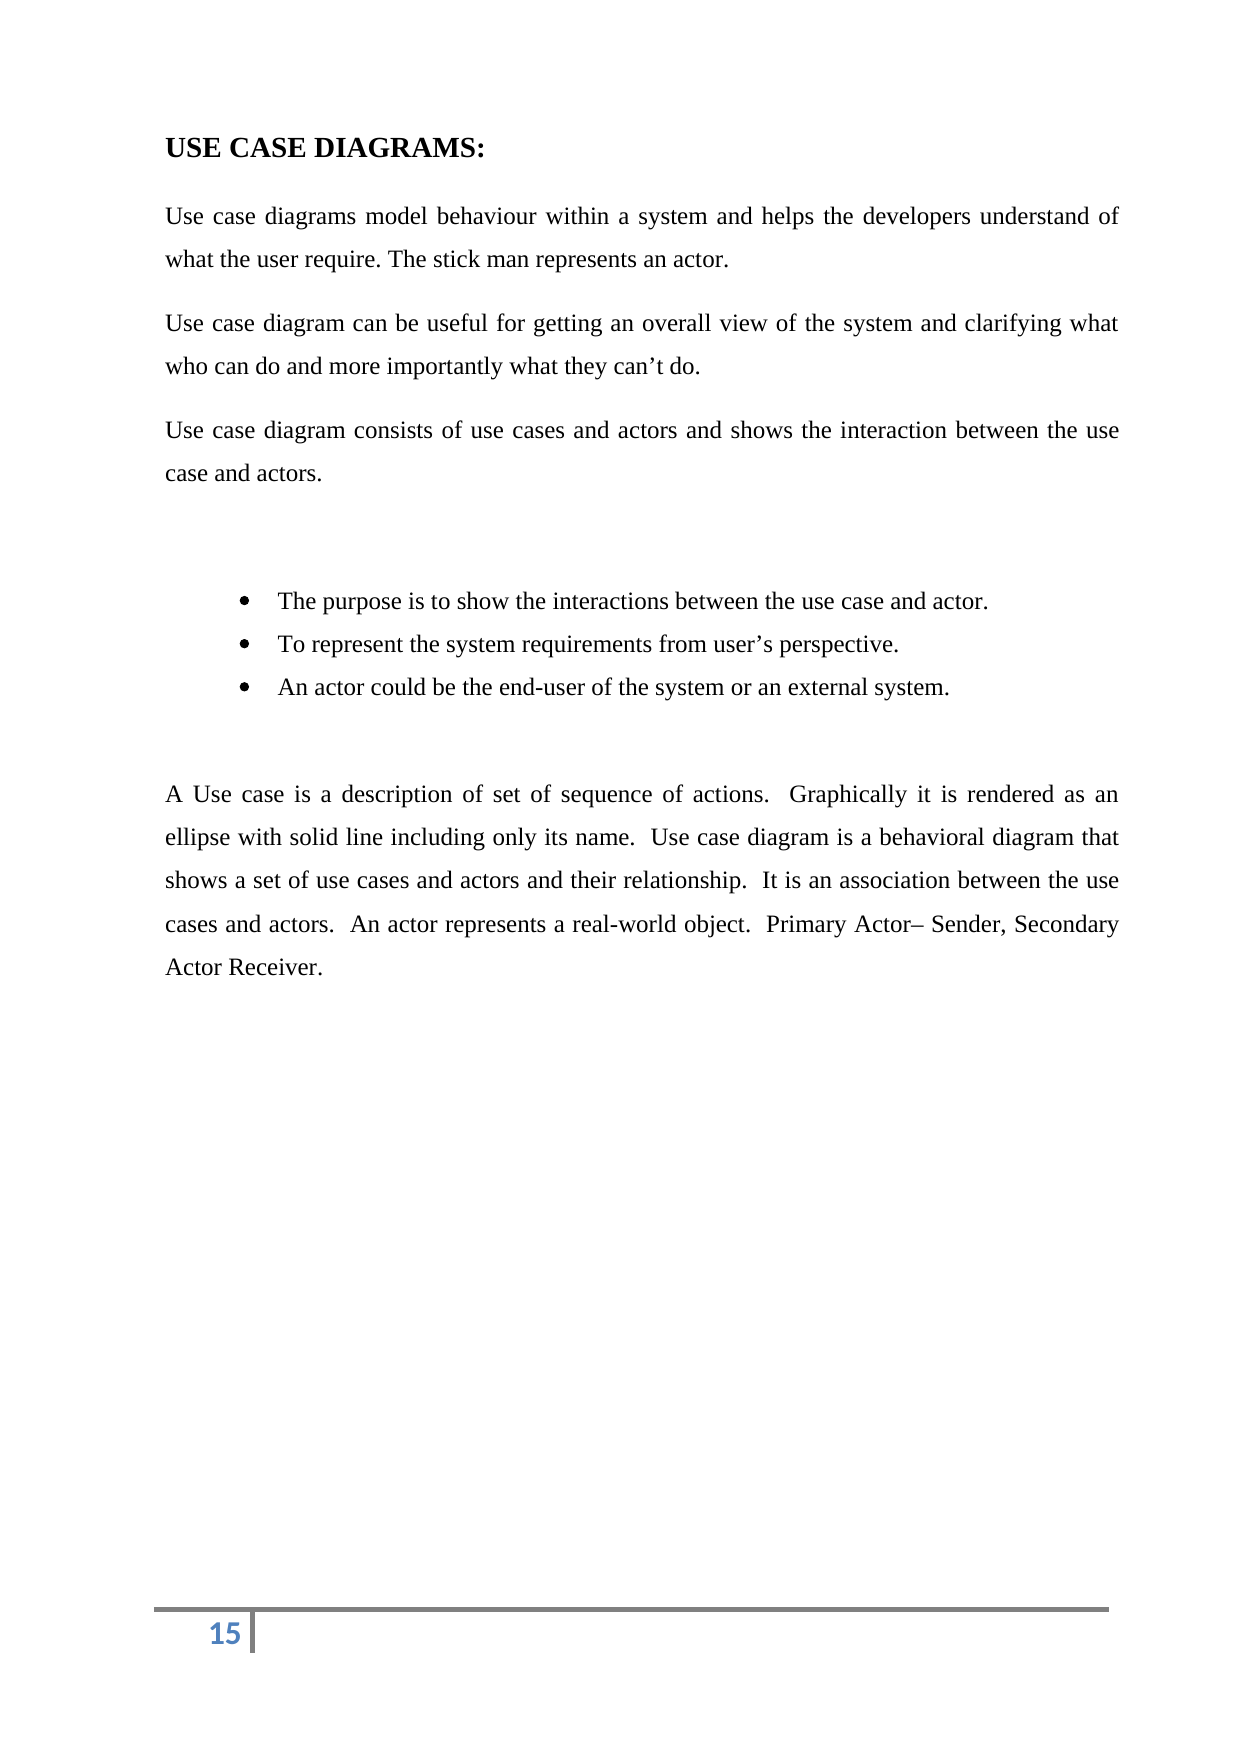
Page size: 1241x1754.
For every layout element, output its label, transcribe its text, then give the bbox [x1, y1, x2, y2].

list The purpose is to show the interactions between the use case and actor. [240, 586, 1120, 615]
text Use case diagram can be useful for getting an overall view of the system and clarifying what who can do and more importantly what they can’t do. [165, 308, 1120, 380]
text Use case diagrams model behaviour within a system and helps the developers understand of what the user require. The stick man represents an actor. [165, 201, 1120, 273]
list To represent the system requirements from user’s perspective. [240, 629, 1120, 658]
text A Use case is a description of set of sequence of actions. Graphically it is rendered as an ellipse with solid line including only its name. Use case diagram is a behavioral diagram that shows a set of use cases and actors and their relationship. It is an association between the use cases and actors. An actor represents a real-world object. Primary Actor– Sender, Secondary Actor Receiver. [165, 779, 1120, 981]
list An actor could be the end-user of the system or an external system. [240, 672, 1120, 701]
text Use case diagram consists of use cases and actors and shows the interaction between the use case and actors. [165, 415, 1120, 487]
text USE CASE DIAGRAMS: [165, 130, 1120, 163]
